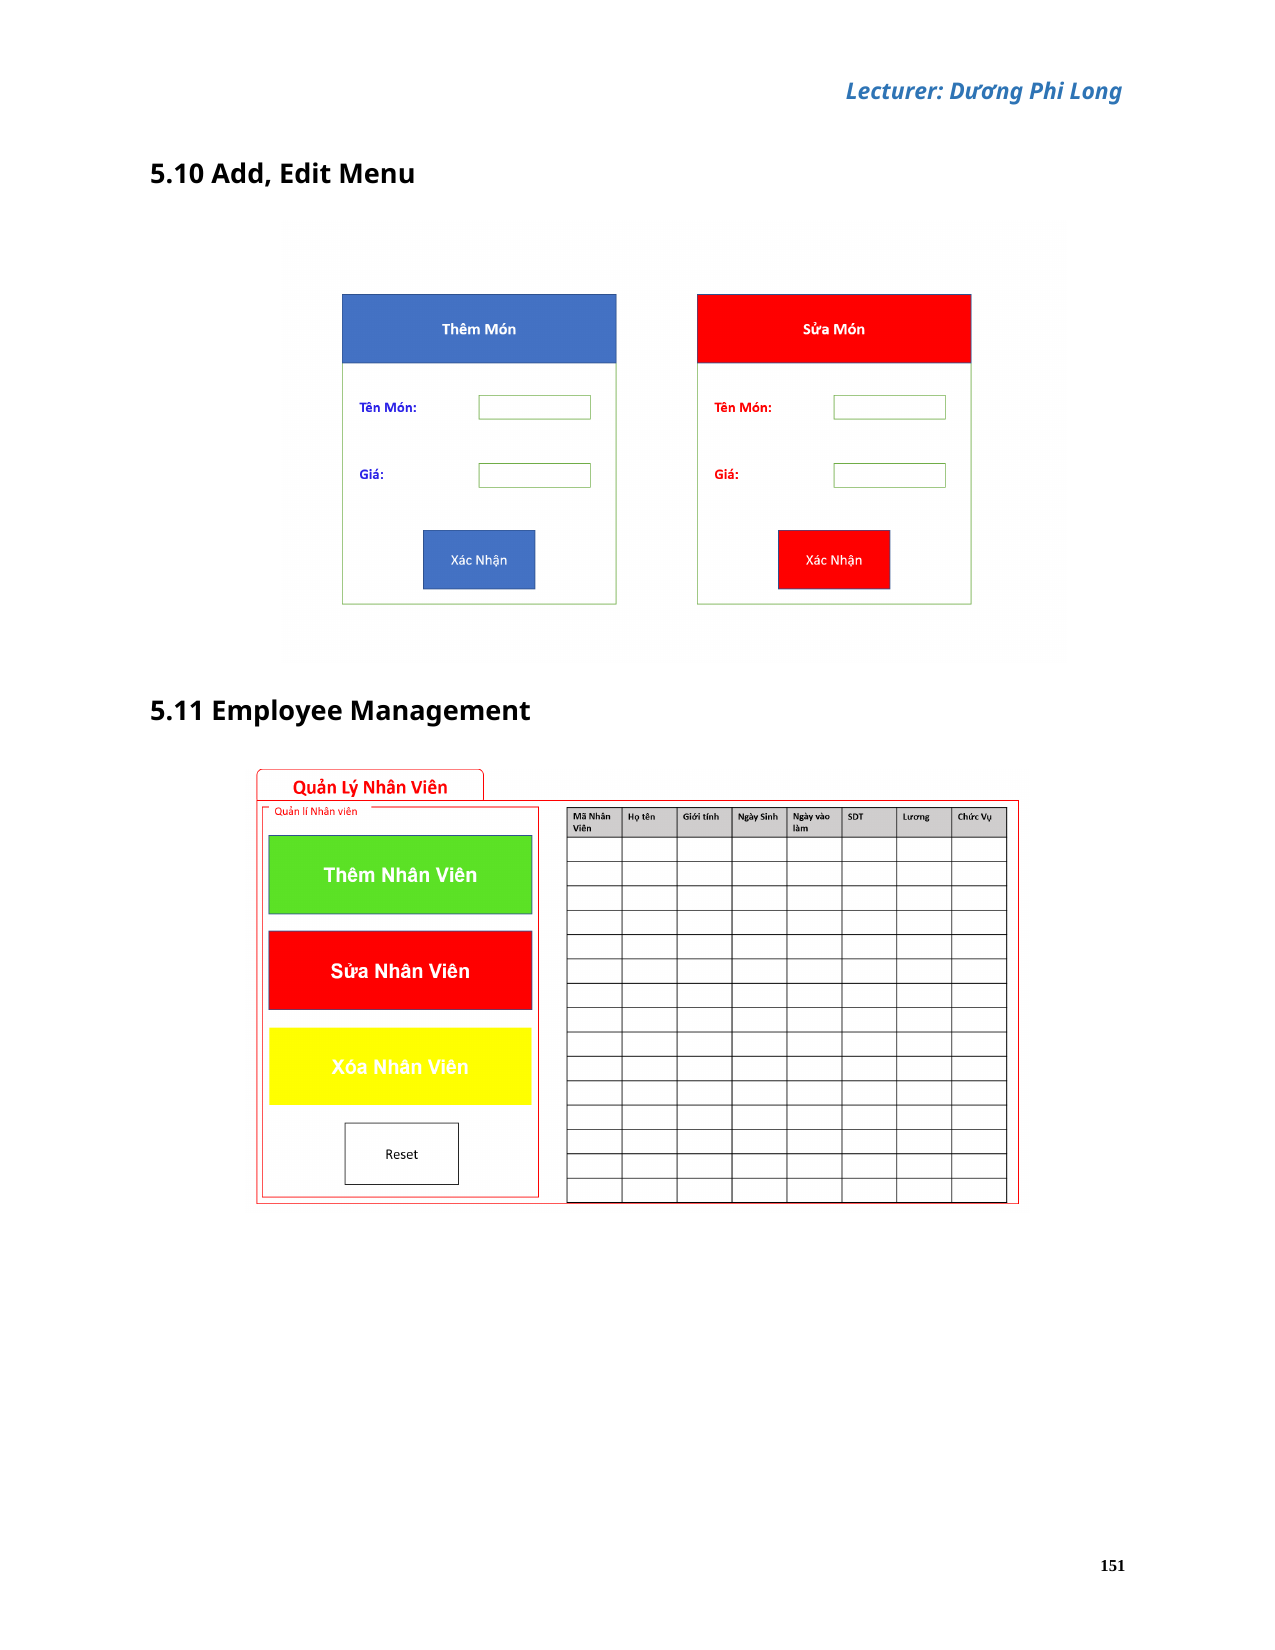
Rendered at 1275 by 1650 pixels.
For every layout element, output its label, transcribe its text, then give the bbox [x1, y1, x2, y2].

subtitle Add, Edit Menu [150, 154, 1125, 191]
picture [244, 769, 1031, 1213]
picture [281, 220, 1068, 663]
subtitle Employee Management [150, 692, 1125, 729]
